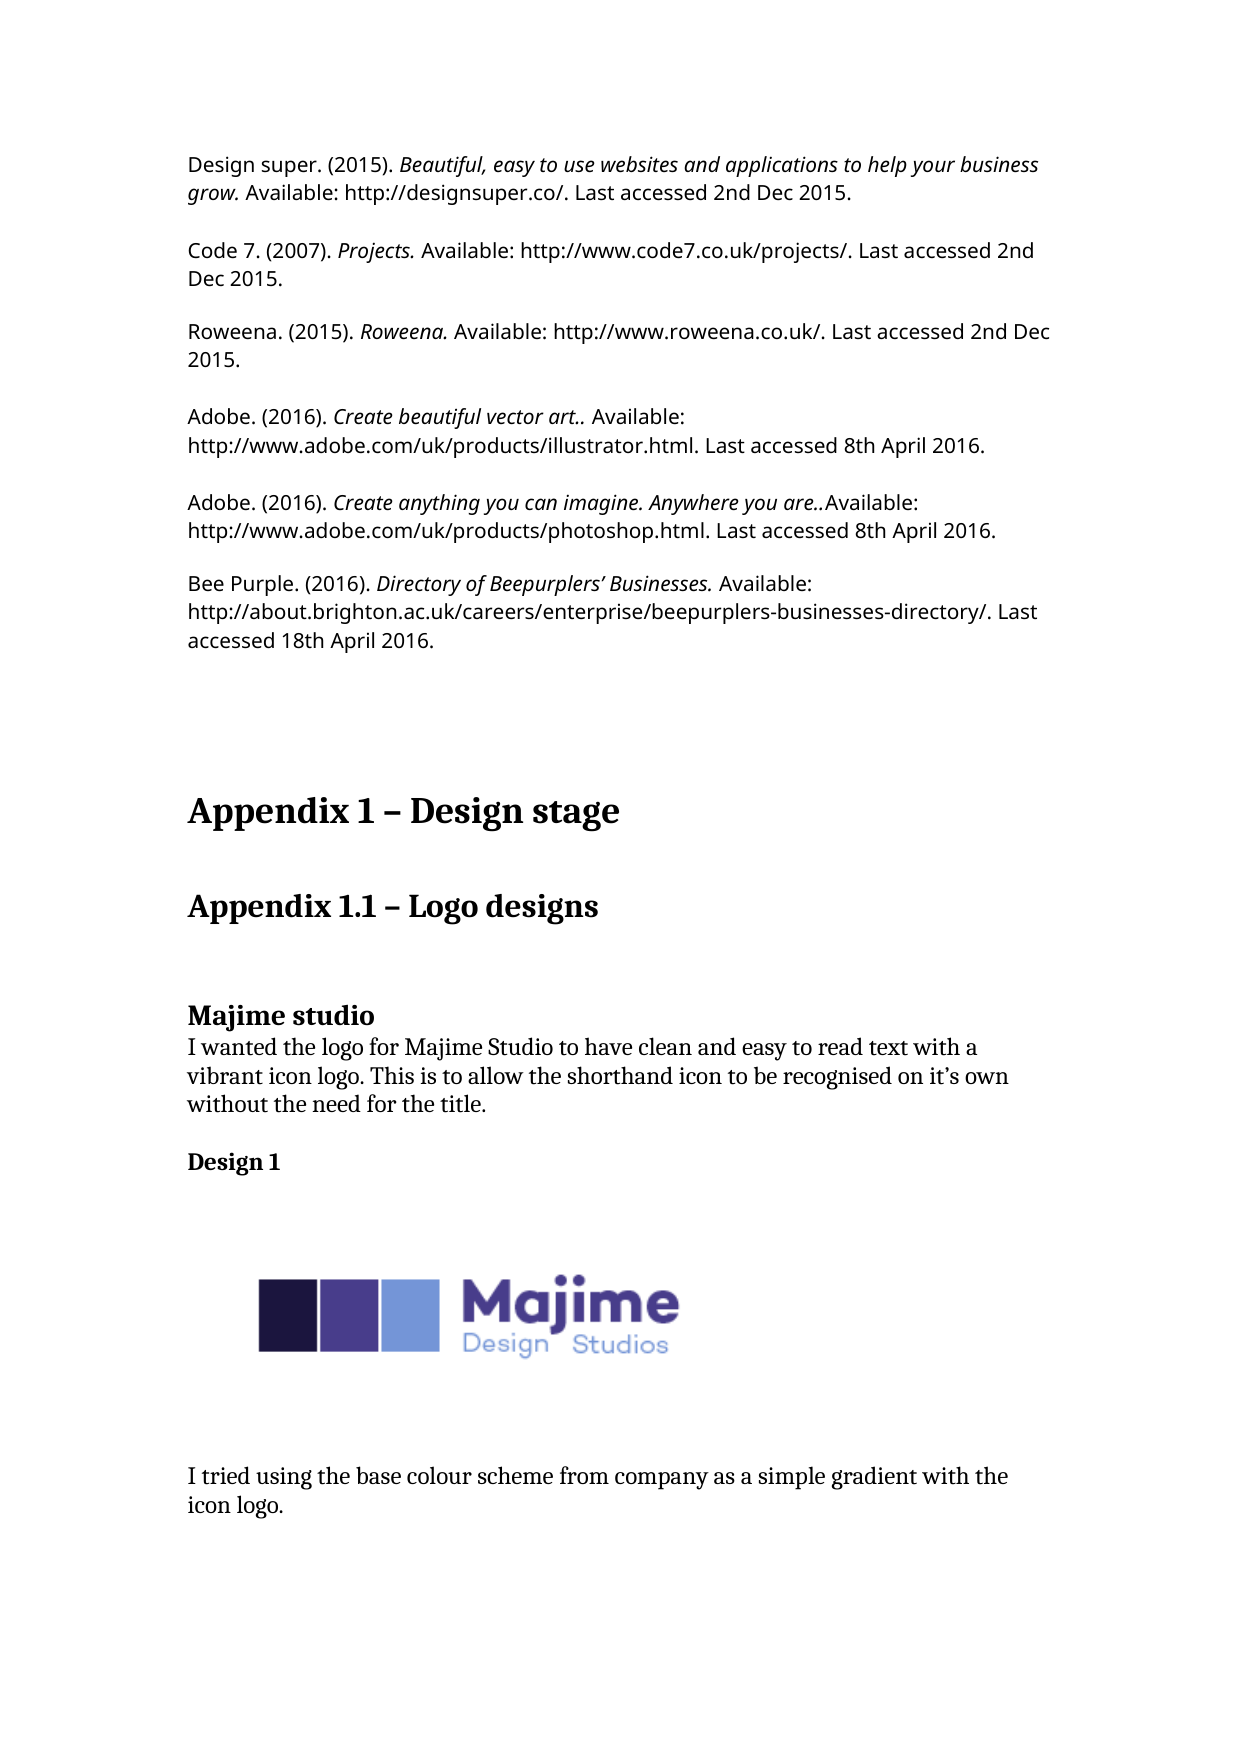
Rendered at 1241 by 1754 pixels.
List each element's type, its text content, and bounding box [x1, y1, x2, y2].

text Bee Purple. (2016). Directory of Beepurplers’ Businesses. Available: http://about.brighton.ac.uk/careers/enterprise/beepurplers-businesses-directory/. Last accessed 18th April 2016. [187, 569, 1053, 654]
text Code 7. (2007). Projects. Available: http://www.code7.co.uk/projects/. Last accessed 2nd Dec 2015. [187, 236, 1053, 293]
subtitle Appendix 1.1 – Logo designs [187, 888, 1053, 926]
picture [187, 1176, 845, 1462]
text Majime studio I wanted the logo for Majime Studio to have clean and easy to read text with a vibrant icon logo. This is to allow the shorthand icon to be recognised on it’s own without the need for the title. [187, 999, 1053, 1119]
text Roweena. (2015). Roweena. Available: http://www.roweena.co.uk/. Last accessed 2nd Dec 2015. [187, 317, 1053, 374]
text Adobe. (2016). Create anything you can imagine. Anywhere you are..Available: http://www.adobe.com/uk/products/photoshop.html. Last accessed 8th April 2016. [187, 488, 1053, 545]
text I tried using the base colour scheme from company as a simple gradient with the icon logo. [187, 1462, 1053, 1519]
text Design super. (2015). Beautiful, easy to use websites and applications to help your business grow. Available: http://designsuper.co/. Last accessed 2nd Dec 2015. [187, 150, 1053, 207]
text Adobe. (2016). Create beautiful vector art.. Available: http://www.adobe.com/uk/products/illustrator.html. Last accessed 8th April 2016. [187, 402, 1053, 459]
text Design 1 [187, 1148, 1053, 1177]
subtitle Appendix 1 – Design stage [187, 762, 1053, 833]
